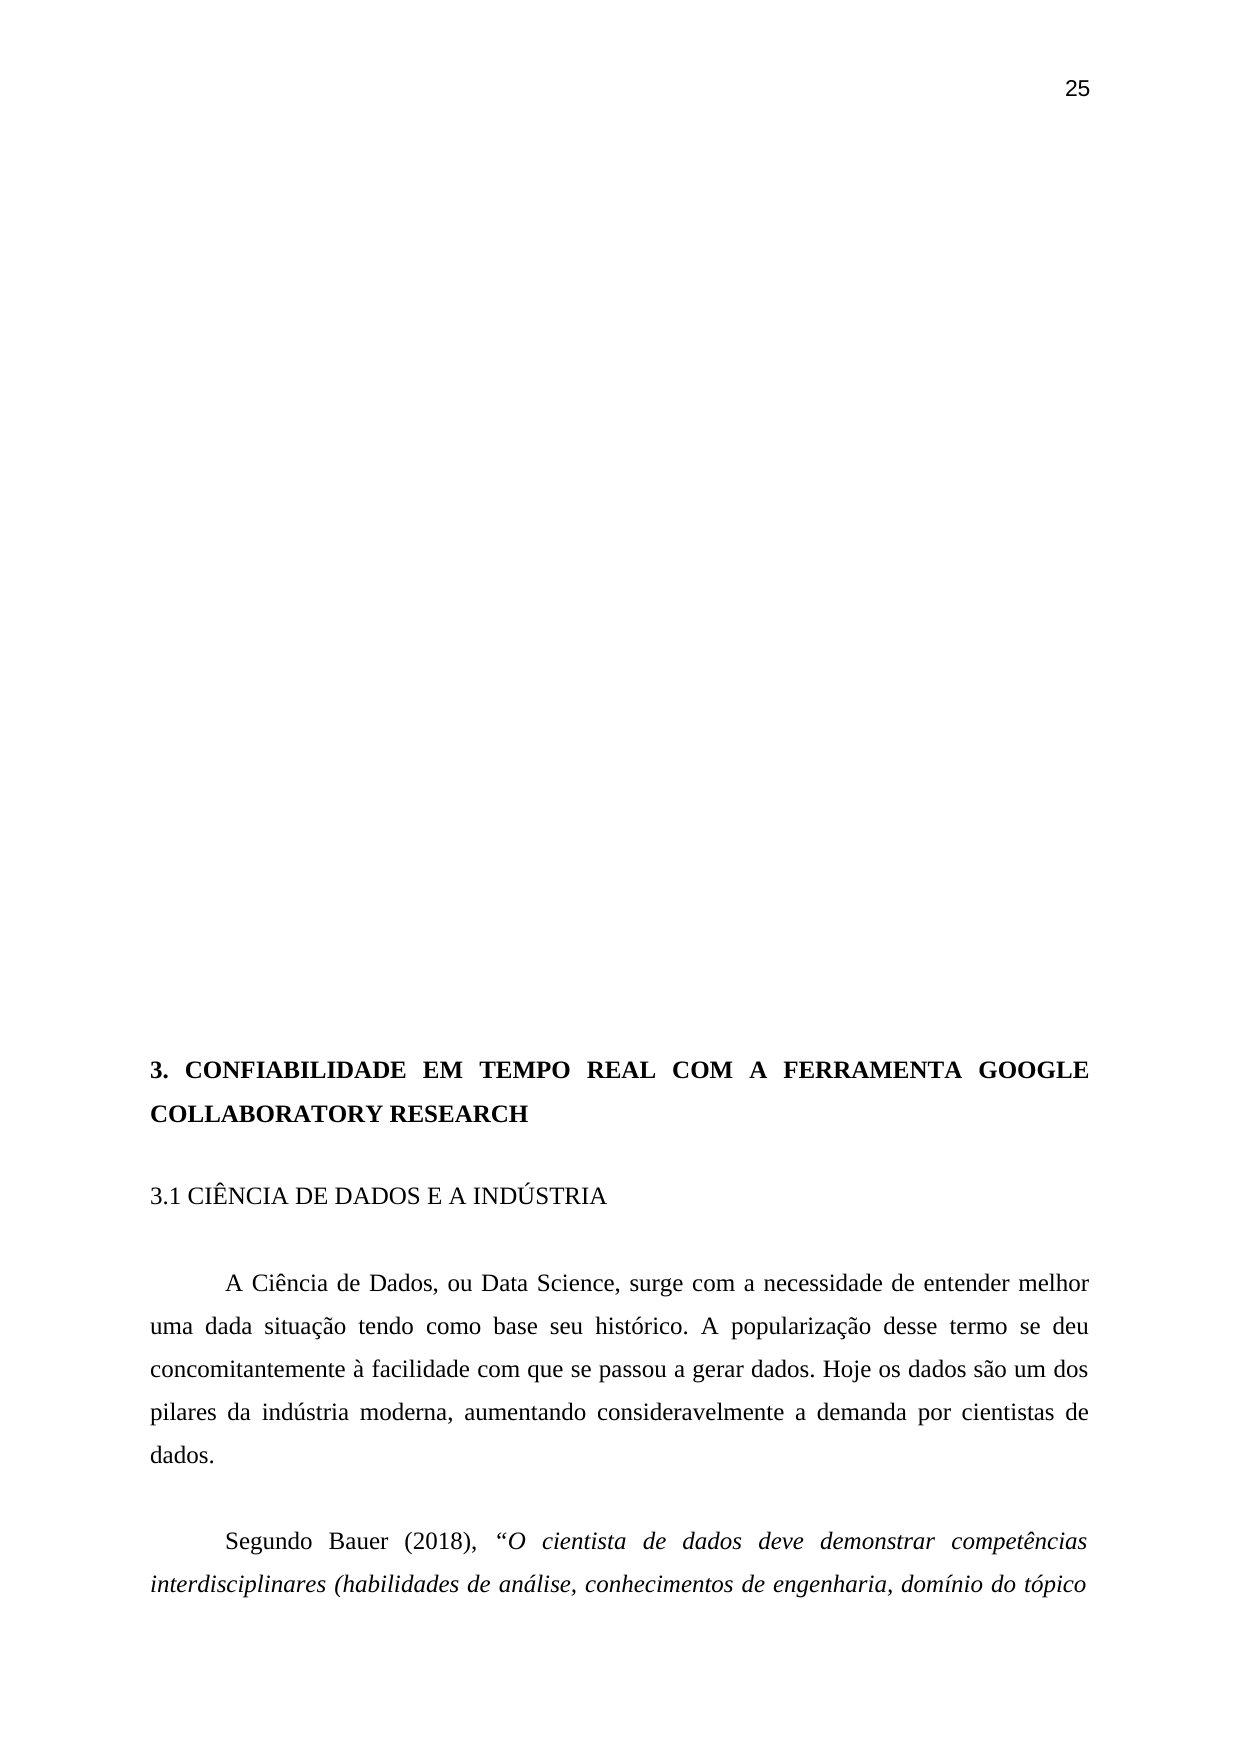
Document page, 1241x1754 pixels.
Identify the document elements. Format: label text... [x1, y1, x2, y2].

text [150, 1526, 1090, 1598]
text 3.1 CIÊNCIA DE DADOS E A INDÚSTRIA [150, 1181, 1090, 1210]
text A Ciência de Dados, ou Data Science, surge com a necessidade de entender melhor uma dada situação tendo como base seu histórico. A popularização desse termo se deu concomitantemente à facilidade com que se passou a gerar dados. Hoje os dados são um dos pilares da indústria moderna, aumentando consideravelmente a demanda por cientistas de dados. [150, 1268, 1090, 1469]
text 3. CONFIABILIDADE EM TEMPO REAL COM A FERRAMENTA GOOGLE COLLABORATORY RESEARCH [150, 1056, 1090, 1127]
